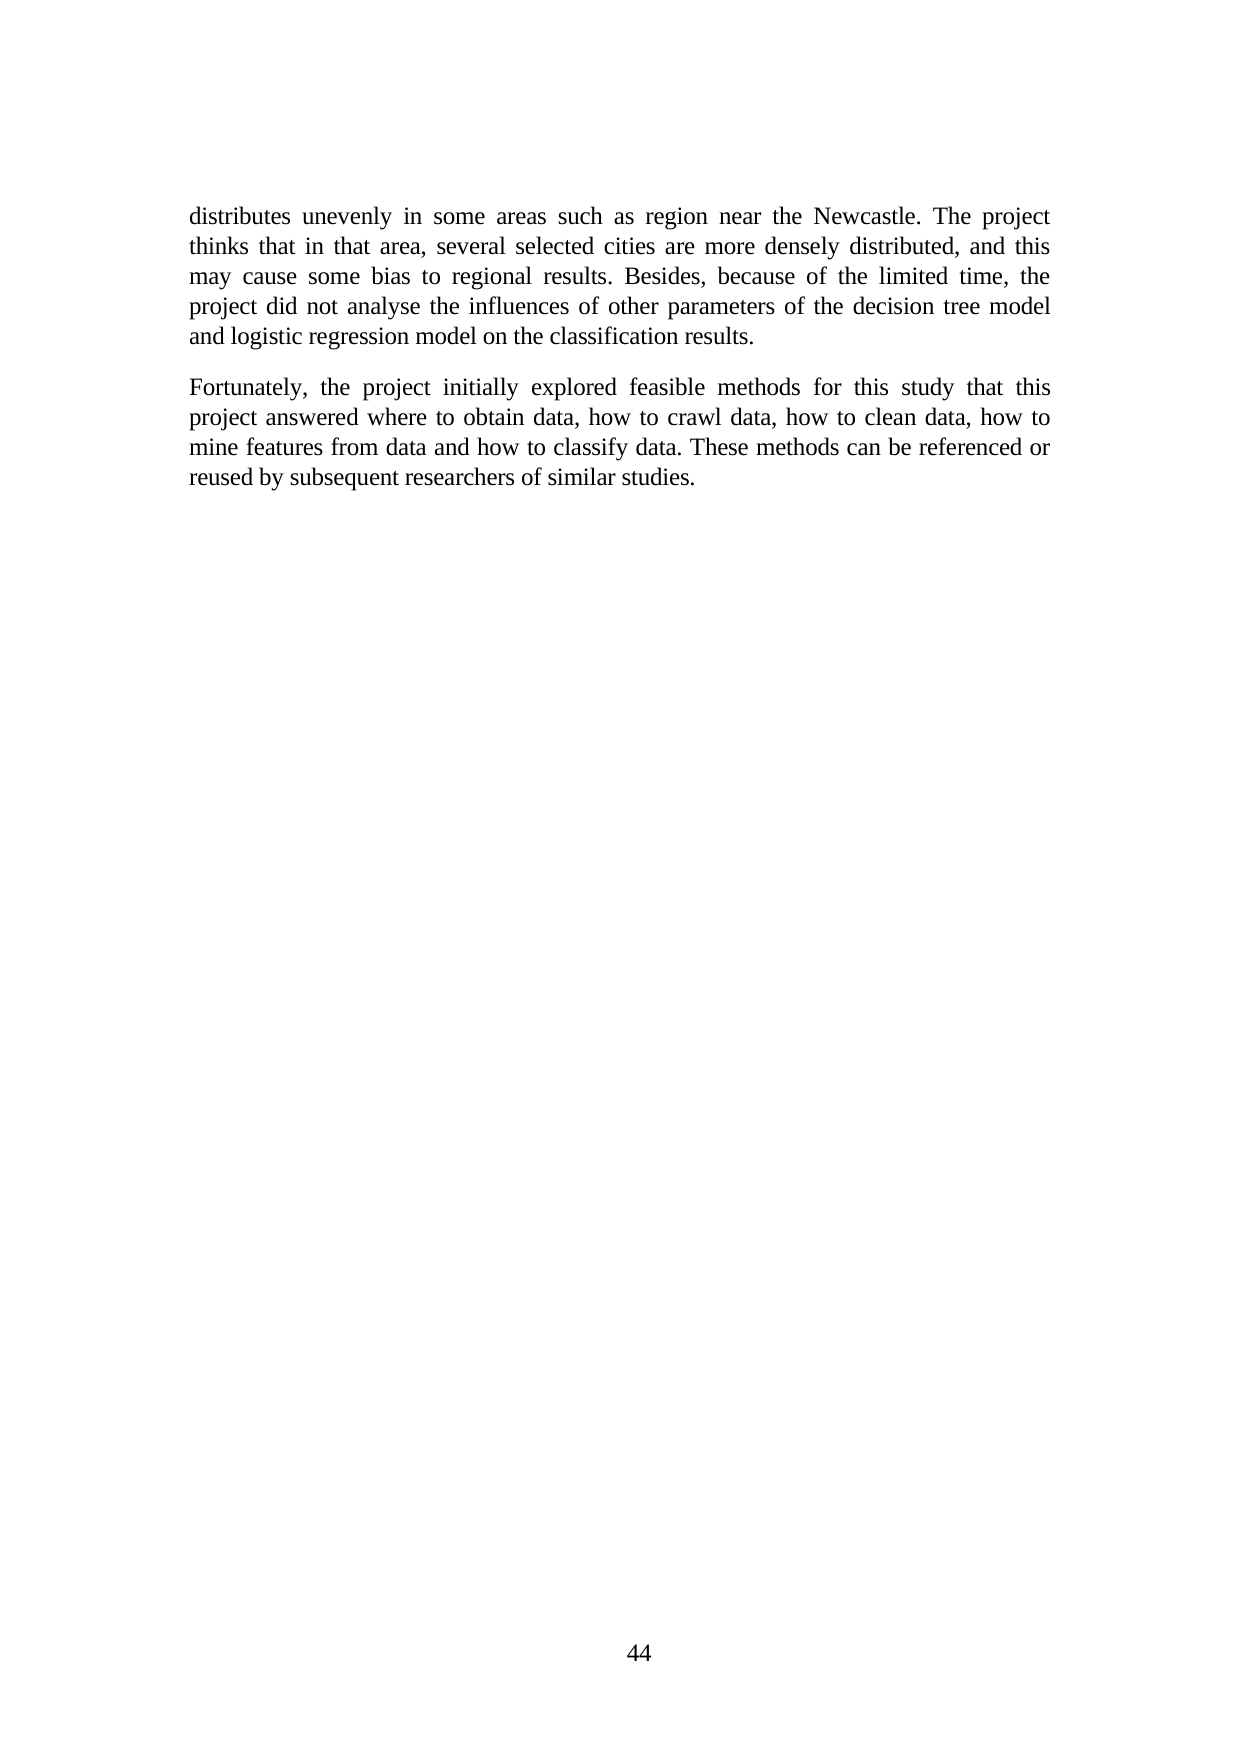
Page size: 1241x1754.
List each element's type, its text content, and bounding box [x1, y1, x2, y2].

text Fortunately, the project initially explored feasible methods for this study that this project answered where to obtain data, how to crawl data, how to clean data, how to mine features from data and how to classify data. These methods can be referenced or reused by subsequent researchers of similar studies. [189, 372, 1051, 491]
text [189, 201, 1051, 350]
